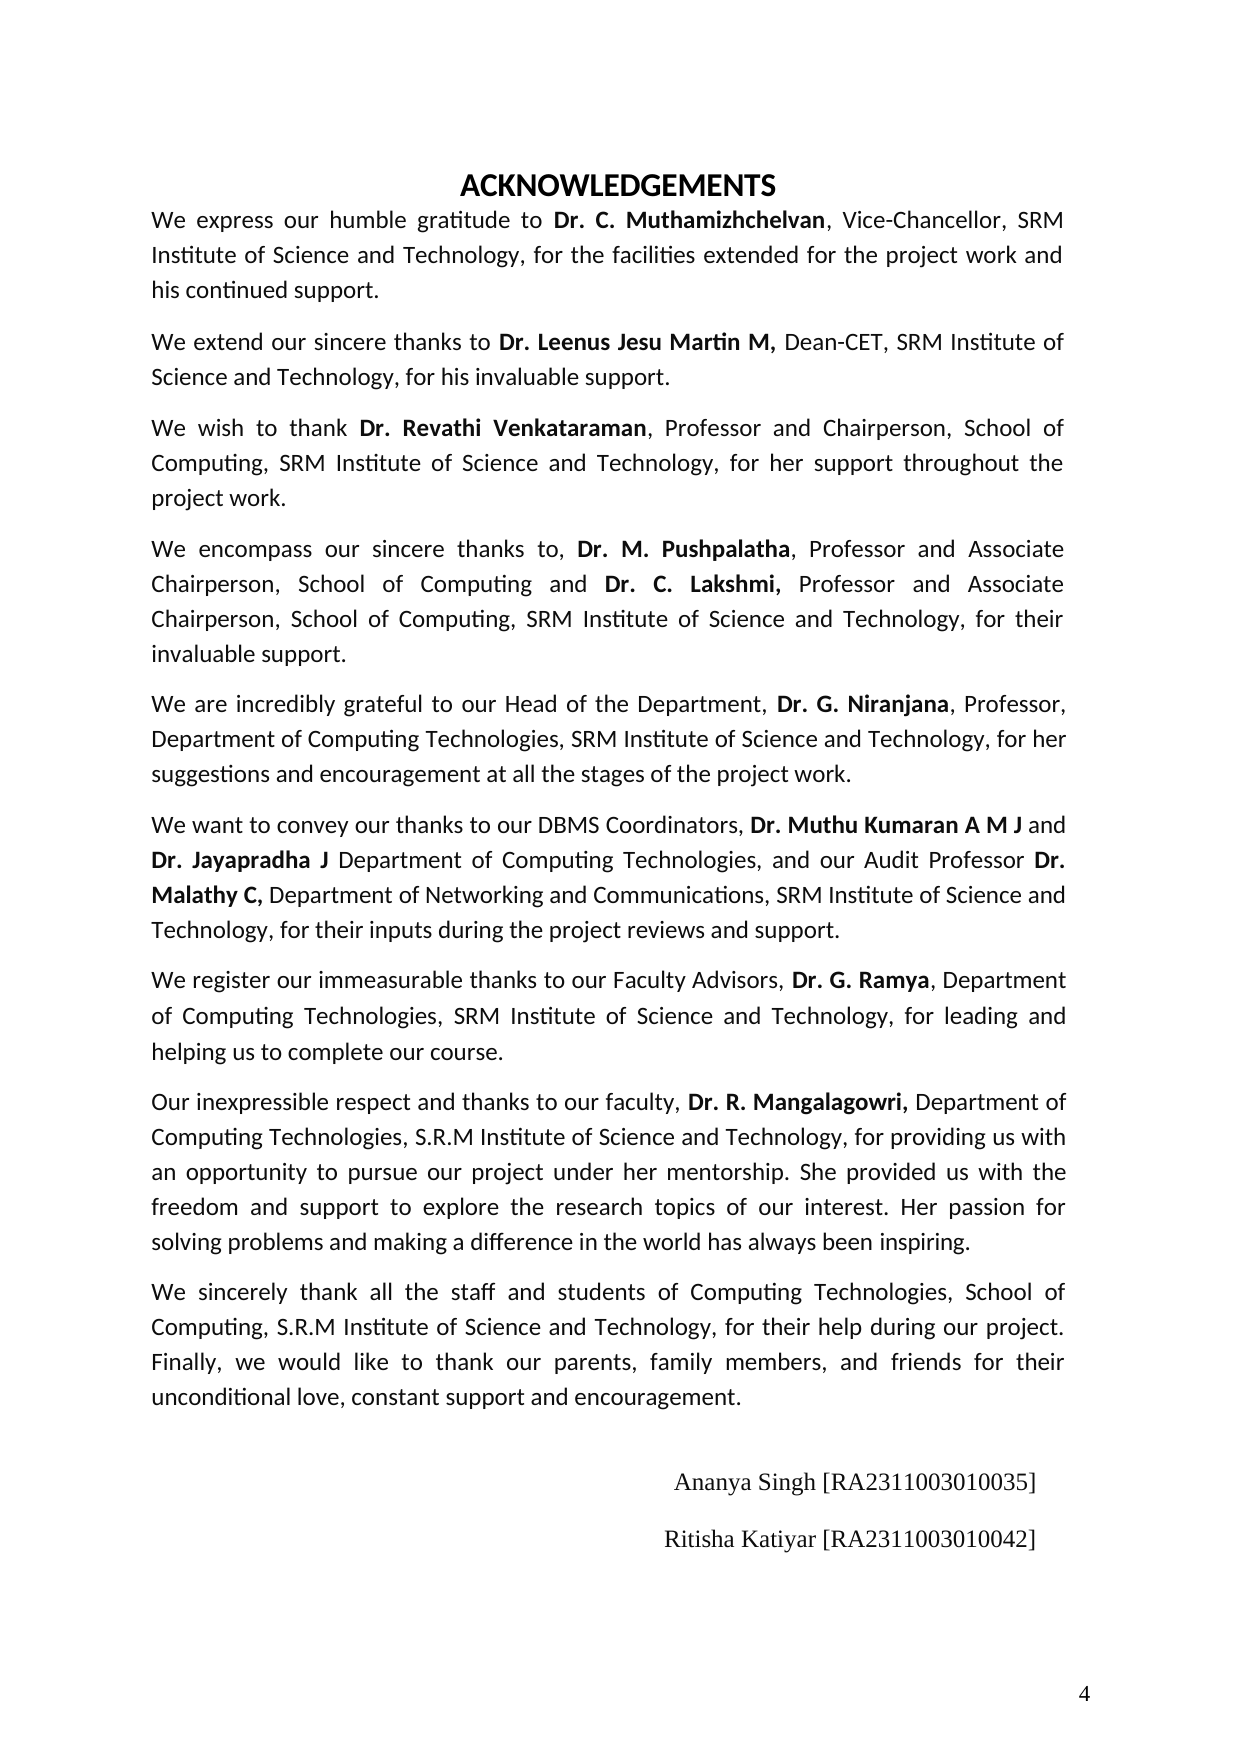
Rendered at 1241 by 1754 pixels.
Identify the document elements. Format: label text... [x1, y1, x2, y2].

text Ritisha Katiyar [RA2311003010042] [150, 1524, 1036, 1553]
text We register our immeasurable thanks to our Faculty Advisors, Dr. G. Ramya, Department of Computing Technologies, SRM Institute of Science and Technology, for leading and helping us to complete our course. [151, 965, 1066, 1066]
text We sincerely thank all the staff and students of Computing Technologies, School of Computing, S.R.M Institute of Science and Technology, for their help during our project. Finally, we would like to thank our parents, family members, and friends for their unconditional love, constant support and encouragement. [151, 1277, 1066, 1412]
text We encompass our sincere thanks to, Dr. M. Pushpalatha, Professor and Associate Chairperson, School of Computing and Dr. C. Lakshmi, Professor and Associate Chairperson, School of Computing, SRM Institute of Science and Technology, for their invaluable support. [151, 533, 1064, 668]
text We extend our sincere thanks to Dr. Leenus Jesu Martin M, Dean-CET, SRM Institute of Science and Technology, for his invaluable support. [151, 326, 1064, 391]
text We wish to thank Dr. Revathi Venkataraman, Professor and Chairperson, School of Computing, SRM Institute of Science and Technology, for her support throughout the project work. [151, 412, 1064, 512]
text Ananya Singh [RA2311003010035] [150, 1467, 1036, 1495]
text We want to convey our thanks to our DBMS Coordinators, Dr. Muthu Kumaran A M J and Dr. Jayapradha J Department of Computing Technologies, and our Audit Professor Dr. Malathy C, Department of Networking and Communications, SRM Institute of Science and Technology, for their inputs during the project reviews and support. [151, 809, 1066, 945]
subtitle ACKNOWLEDGEMENTS [150, 164, 1086, 204]
text We express our humble gratitude to Dr. C. Muthamizhchelvan, Vice-Chancellor, SRM Institute of Science and Technology, for the facilities extended for the project work and his continued support. [151, 204, 1064, 305]
text Our inexpressible respect and thanks to our faculty, Dr. R. Mangalagowri, Department of Computing Technologies, S.R.M Institute of Science and Technology, for providing us with an opportunity to pursue our project under her mentorship. She provided us with the freedom and support to explore the research topics of our interest. Her passion for solving problems and making a difference in the world has always been inspiring. [151, 1087, 1066, 1257]
text We are incredibly grateful to our Head of the Department, Dr. G. Niranjana, Professor, Department of Computing Technologies, SRM Institute of Science and Technology, for her suggestions and encouragement at all the stages of the project work. [151, 688, 1066, 789]
